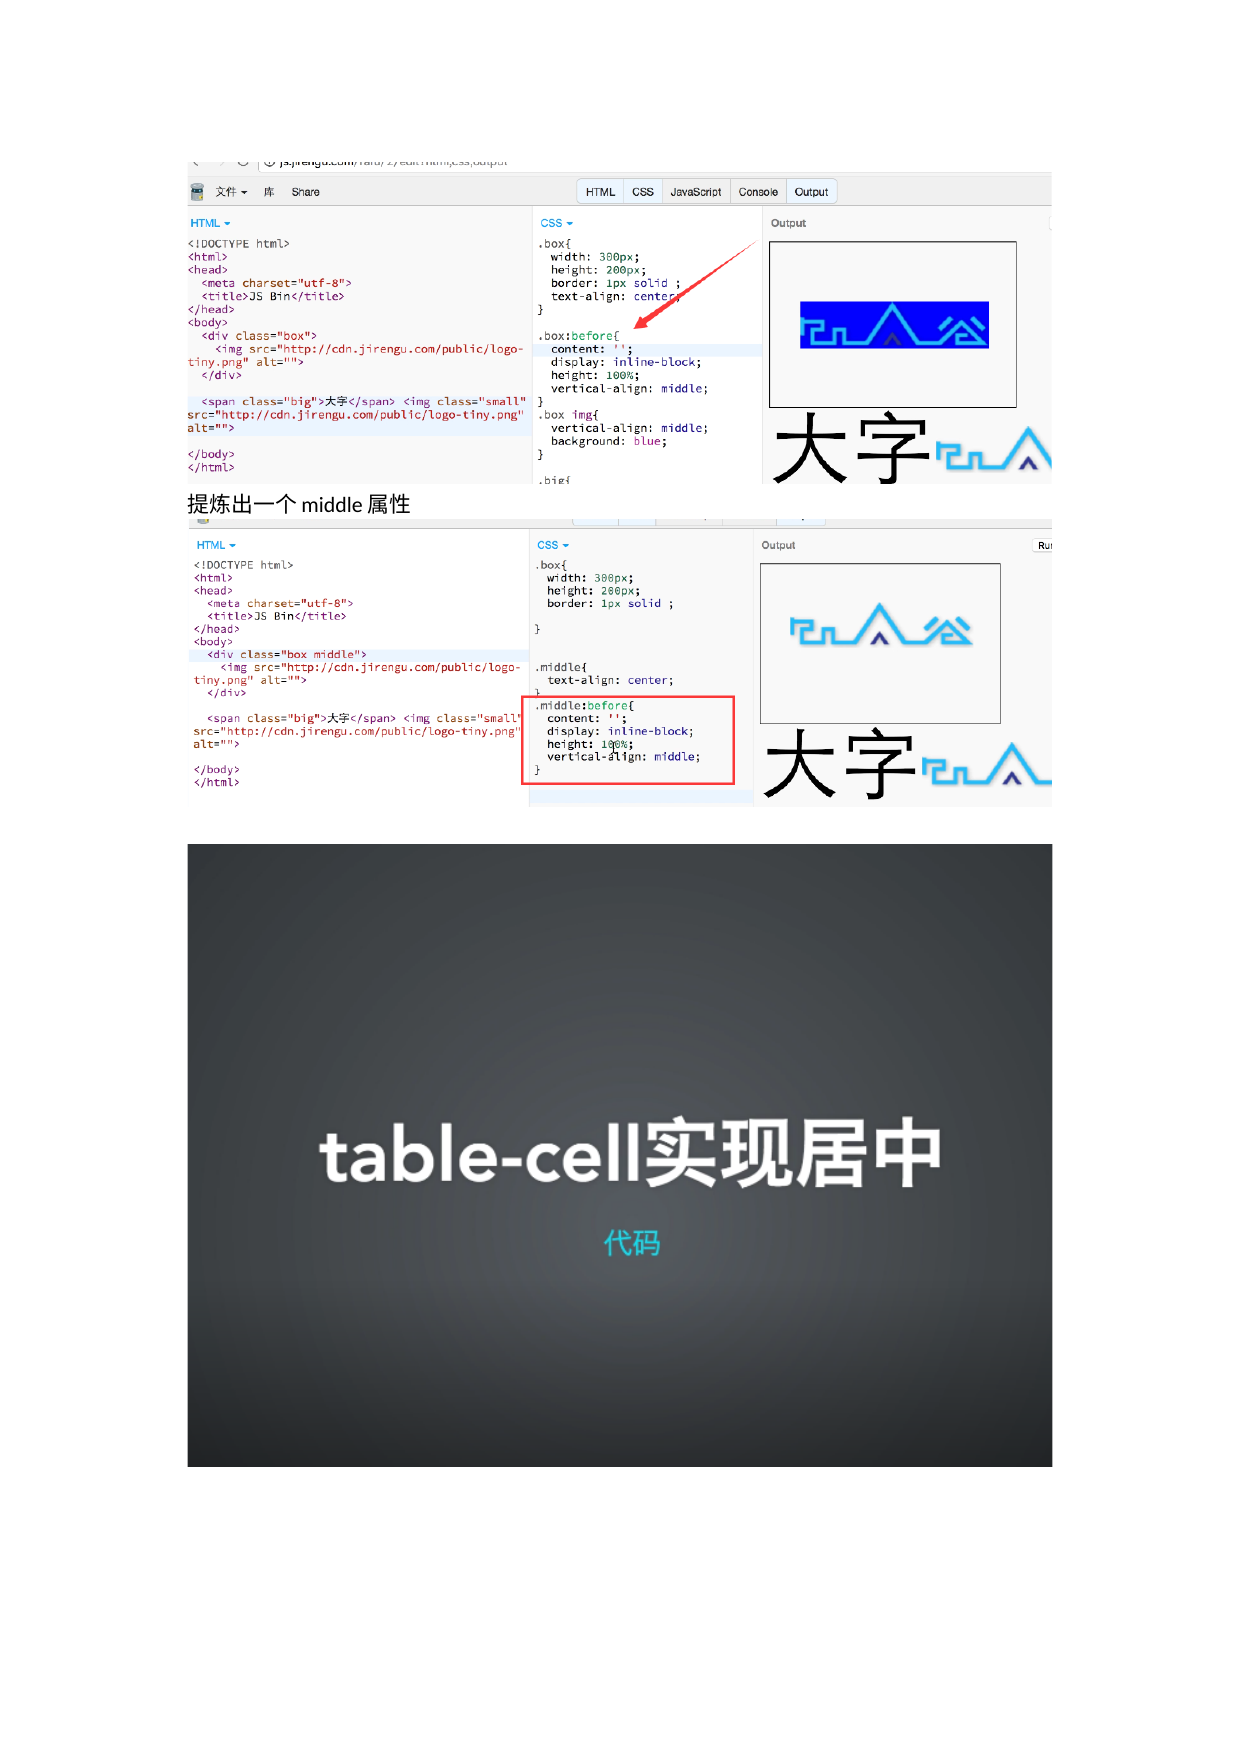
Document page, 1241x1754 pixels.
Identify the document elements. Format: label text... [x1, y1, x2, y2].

text 提炼出一个middle属性 [187, 487, 1053, 519]
picture [187, 844, 1053, 1467]
picture [187, 519, 1052, 807]
picture [187, 162, 1052, 484]
